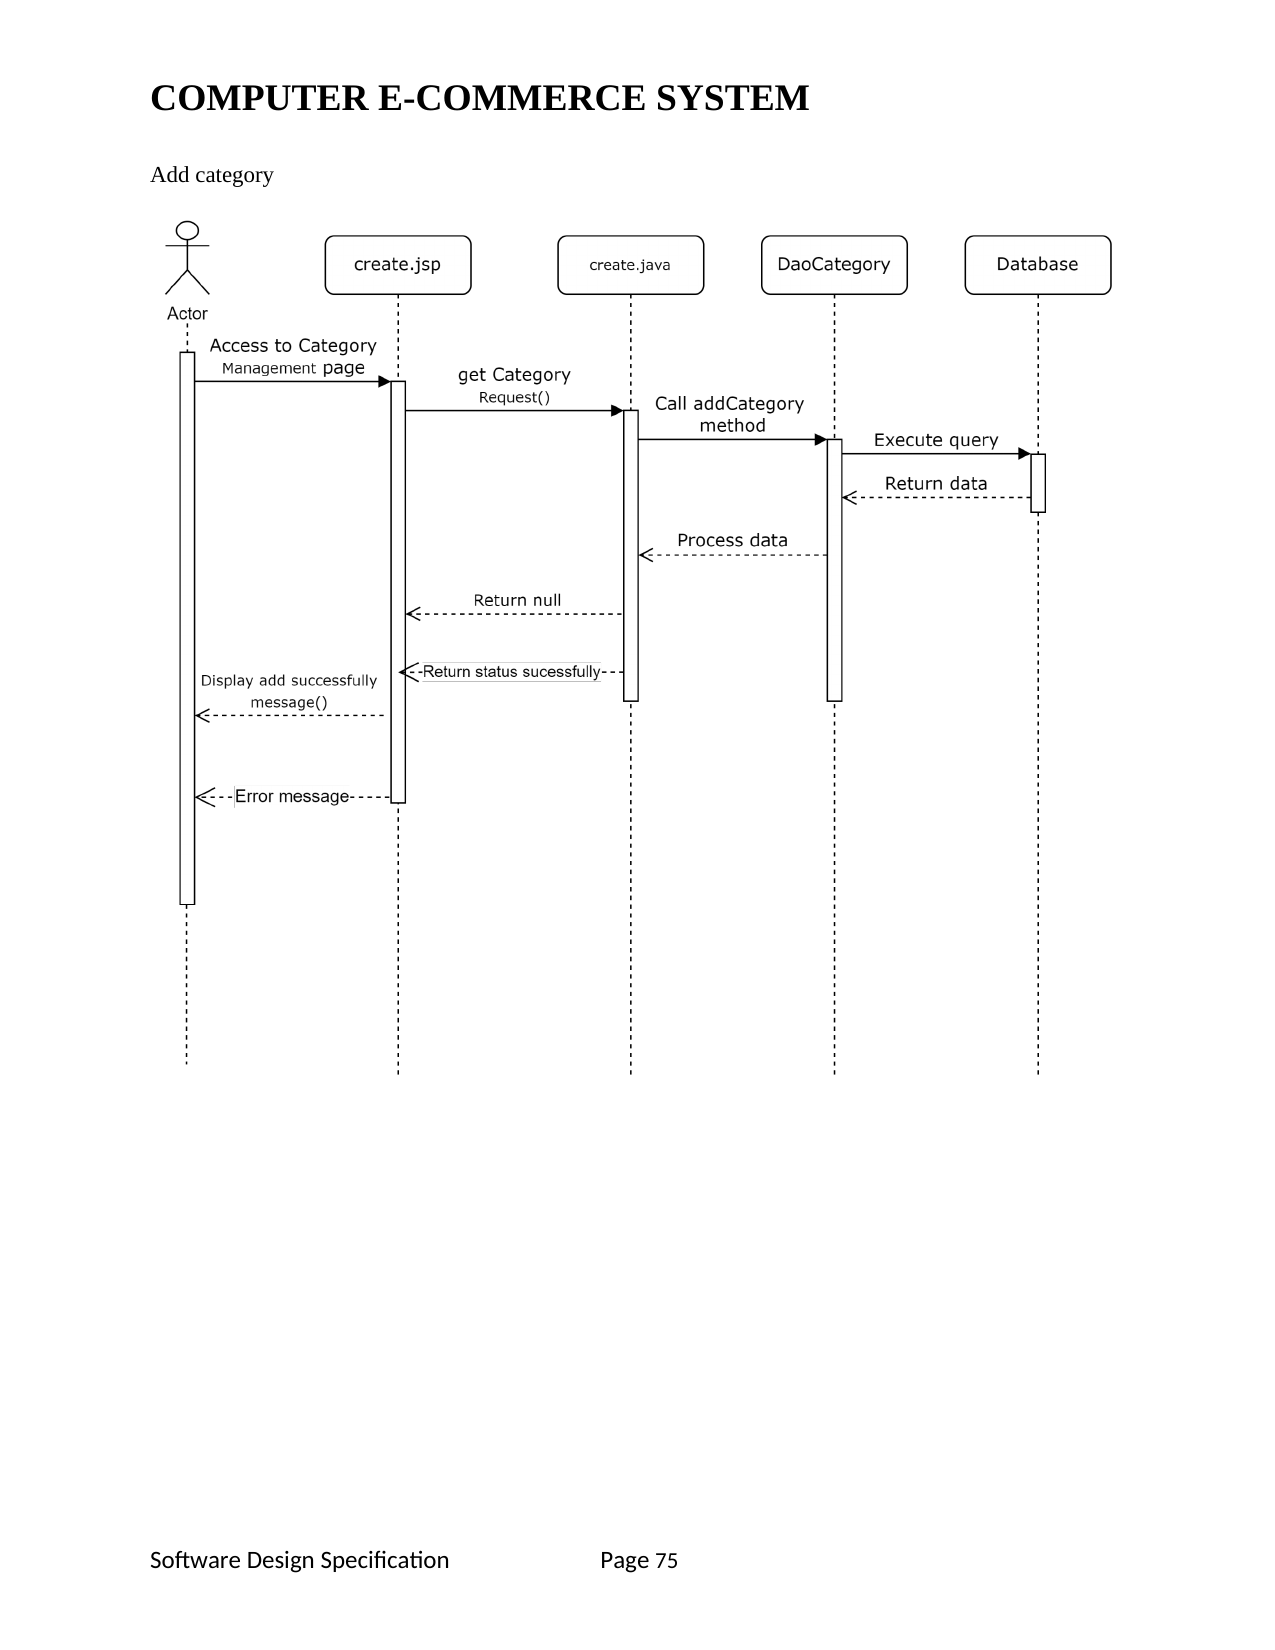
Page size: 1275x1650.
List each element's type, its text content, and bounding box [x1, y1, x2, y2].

subtitle Add category [150, 161, 1125, 188]
picture [150, 206, 1125, 1094]
